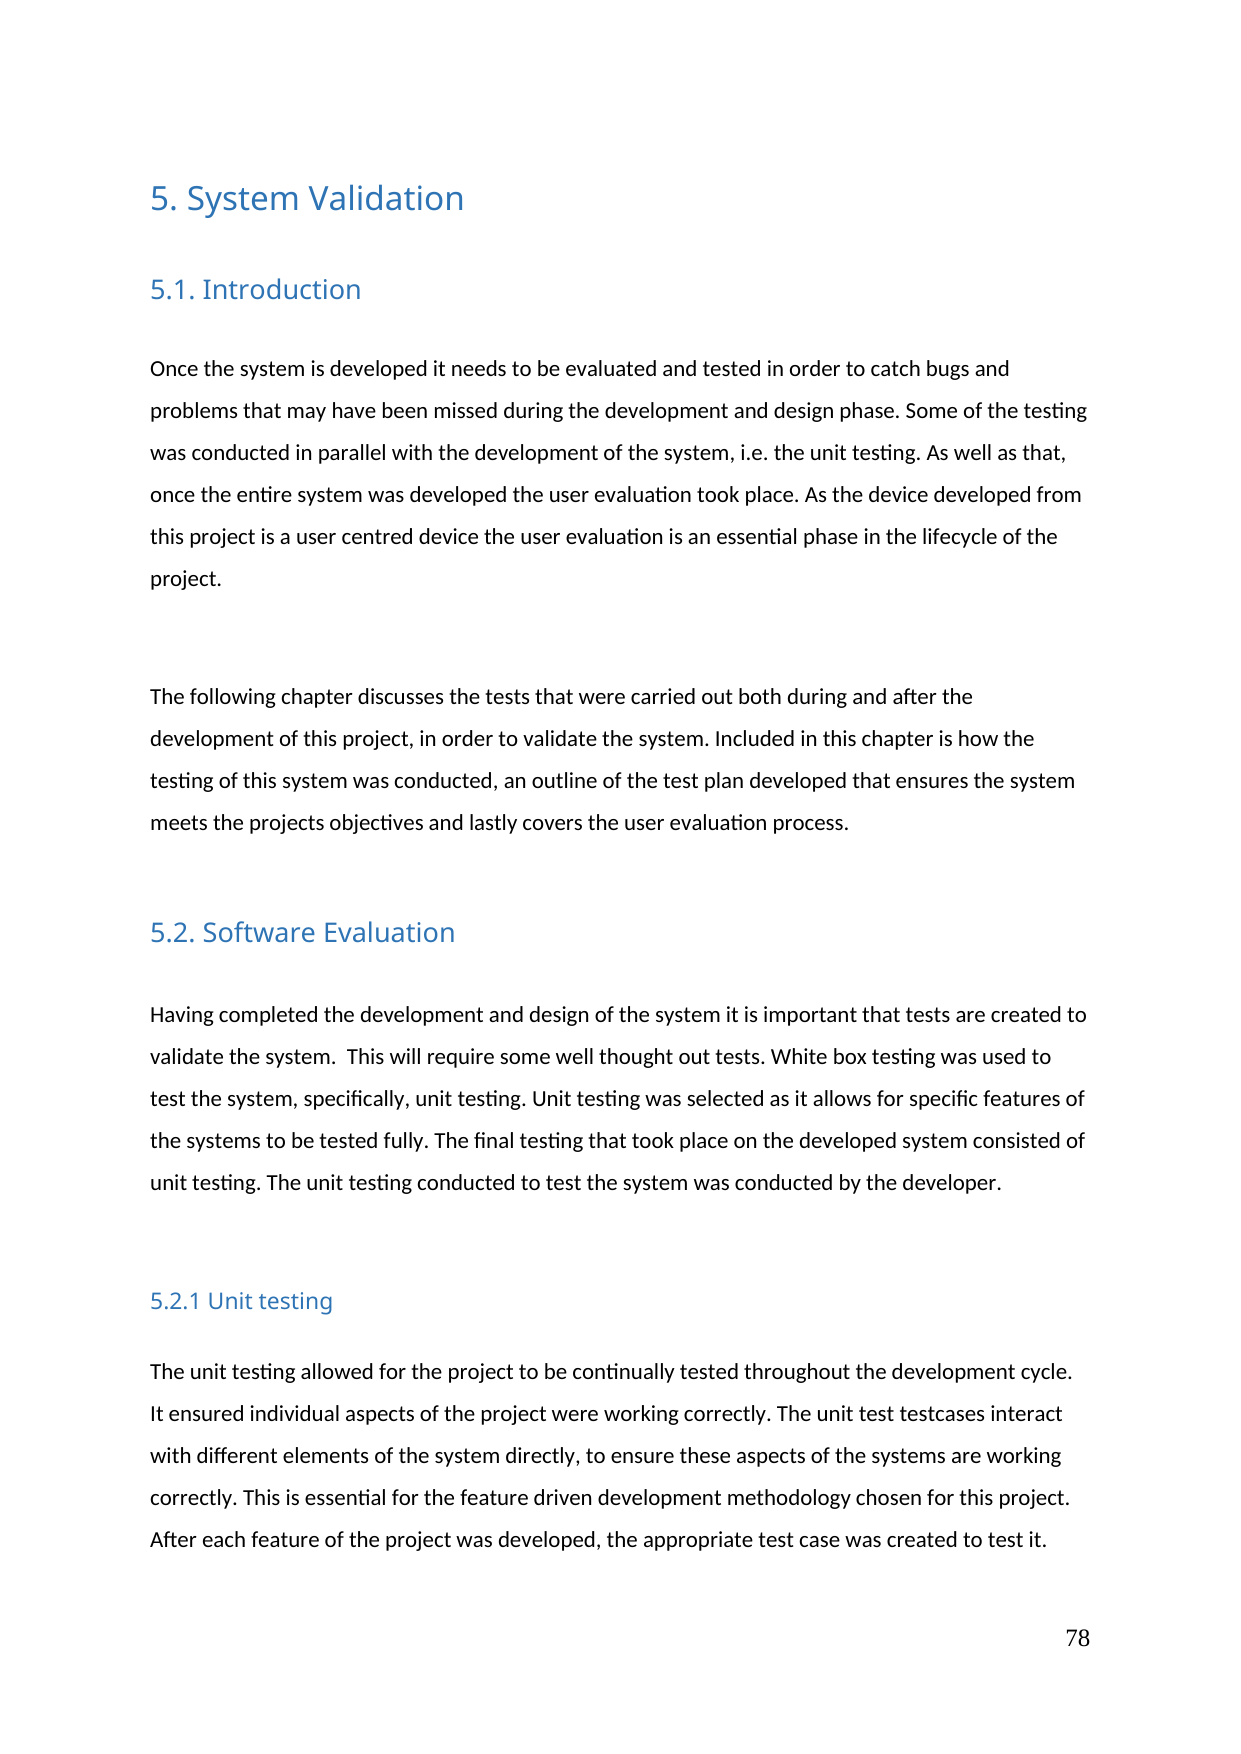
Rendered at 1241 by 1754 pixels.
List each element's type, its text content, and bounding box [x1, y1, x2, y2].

subtitle 5.2.1 Unit testing [150, 1285, 1090, 1316]
subtitle 5. System Validation [150, 175, 1090, 220]
subtitle 5.2. Software Evaluation [150, 913, 1090, 950]
subtitle 5.1. Introduction [150, 271, 1090, 308]
text The unit testing allowed for the project to be continually tested throughout the development cycle. It ensured individual aspects of the project were working correctly. The unit test testcases interact with different elements of the system directly, to ensure these aspects of the systems are working correctly. This is essential for the feature driven development methodology chosen for this project. After each feature of the project was developed, the appropriate test case was created to test it. [150, 1357, 1090, 1553]
text Having completed the development and design of the system it is important that tests are created to validate the system. This will require some well thought out tests. White box testing was used to test the system, specifically, unit testing. Unit testing was selected as it allows for specific features of the systems to be tested fully. The final testing that took place on the developed system consisted of unit testing. The unit testing conducted to test the system was conducted by the developer. [150, 1000, 1090, 1196]
text Once the system is developed it needs to be evaluated and tested in order to catch bugs and problems that may have been missed during the development and design phase. Some of the testing was conducted in parallel with the development of the system, i.e. the unit testing. As well as that, once the entire system was developed the user evaluation took place. As the device developed from this project is a user centred device the user evaluation is an essential phase in the lifecycle of the project. [150, 354, 1090, 592]
text The following chapter discusses the tests that were carried out both during and after the development of this project, in order to validate the system. Included in this chapter is how the testing of this system was conducted, an outline of the test plan developed that ensures the system meets the projects objectives and lastly covers the user evaluation process. [150, 682, 1090, 836]
